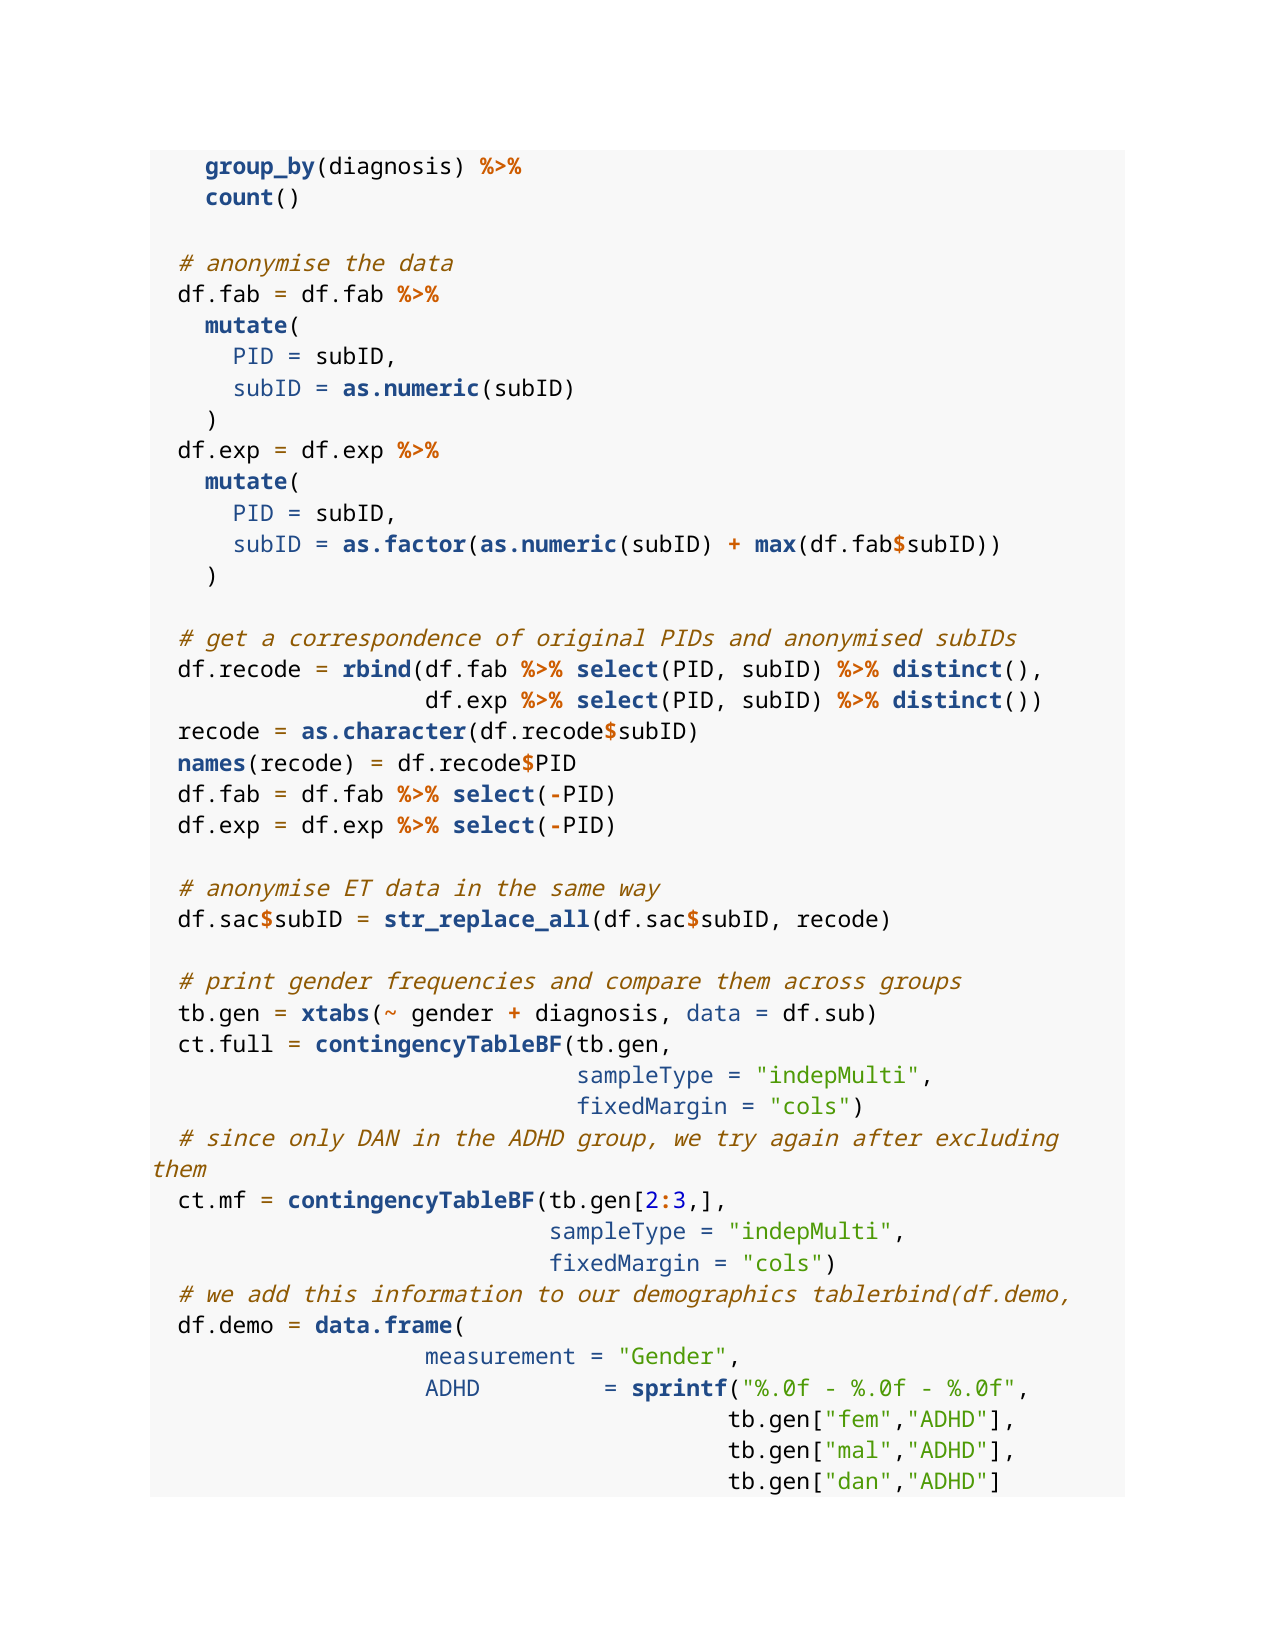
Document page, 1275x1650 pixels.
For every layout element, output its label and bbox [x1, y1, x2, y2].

text [150, 150, 1125, 1497]
